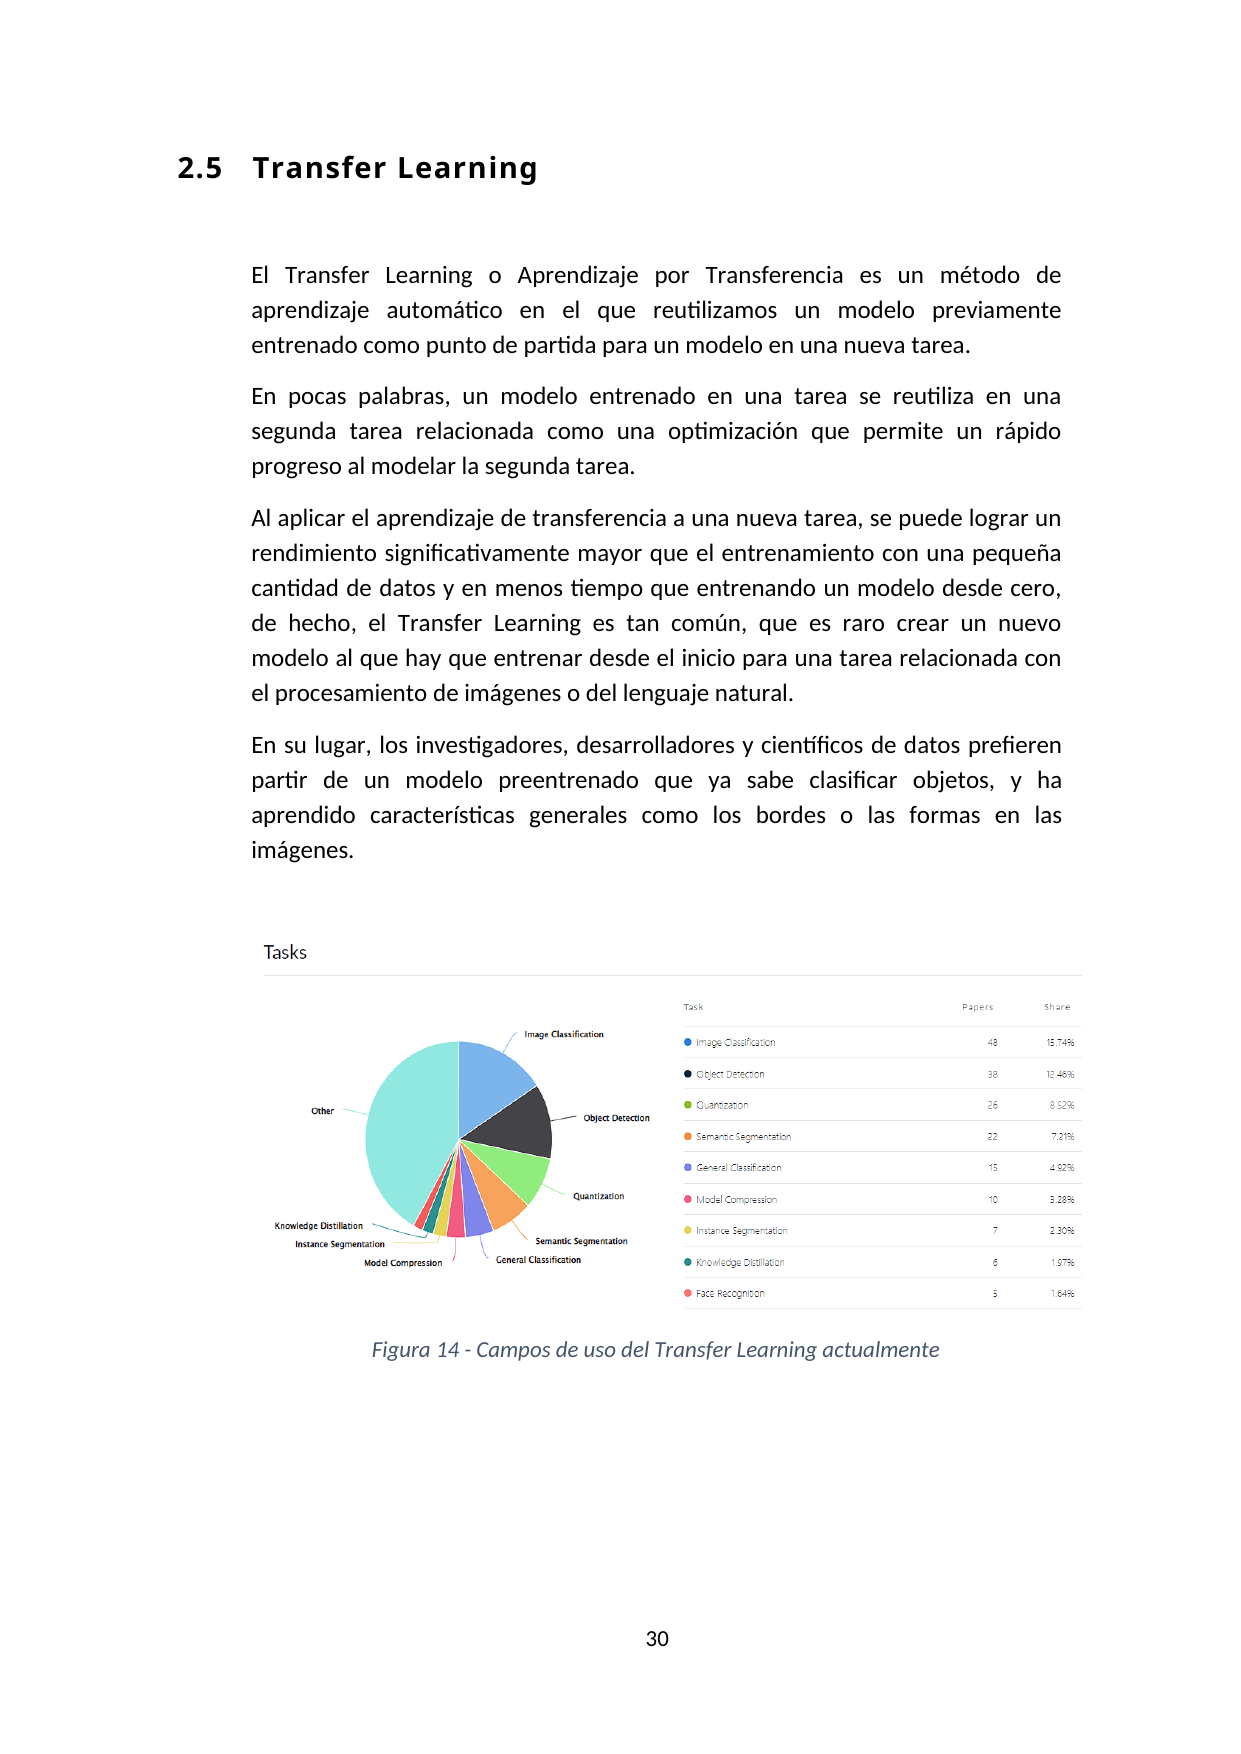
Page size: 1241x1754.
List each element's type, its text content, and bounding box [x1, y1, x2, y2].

text Al aplicar el aprendizaje de transferencia a una nueva tarea, se puede lograr un rendimiento significativamente mayor que el entrenamiento con una pequeña cantidad de datos y en menos tiempo que entrenando un modelo desde cero, de hecho, el Transfer Learning es tan común, que es raro crear un nuevo modelo al que hay que entrenar desde el inicio para una tarea relacionada con el procesamiento de imágenes o del lenguaje natural. [251, 502, 1063, 708]
text En su lugar, los investigadores, desarrolladores y científicos de datos prefieren partir de un modelo preentrenado que ya sabe clasificar objetos, y ha aprendido características generales como los bordes o las formas en las imágenes. [251, 729, 1063, 864]
text El Transfer Learning o Aprendizaje por Transferencia es un método de aprendizaje automático en el que reutilizamos un modelo previamente entrenado como punto de partida para un modelo en una nueva tarea. [251, 259, 1063, 359]
picture [253, 937, 1089, 1315]
text En pocas palabras, un modelo entrenado en una tarea se reutiliza en una segunda tarea relacionada como una optimización que permite un rápido progreso al modelar la segunda tarea. [251, 380, 1063, 481]
subtitle Transfer Learning [177, 148, 1063, 187]
